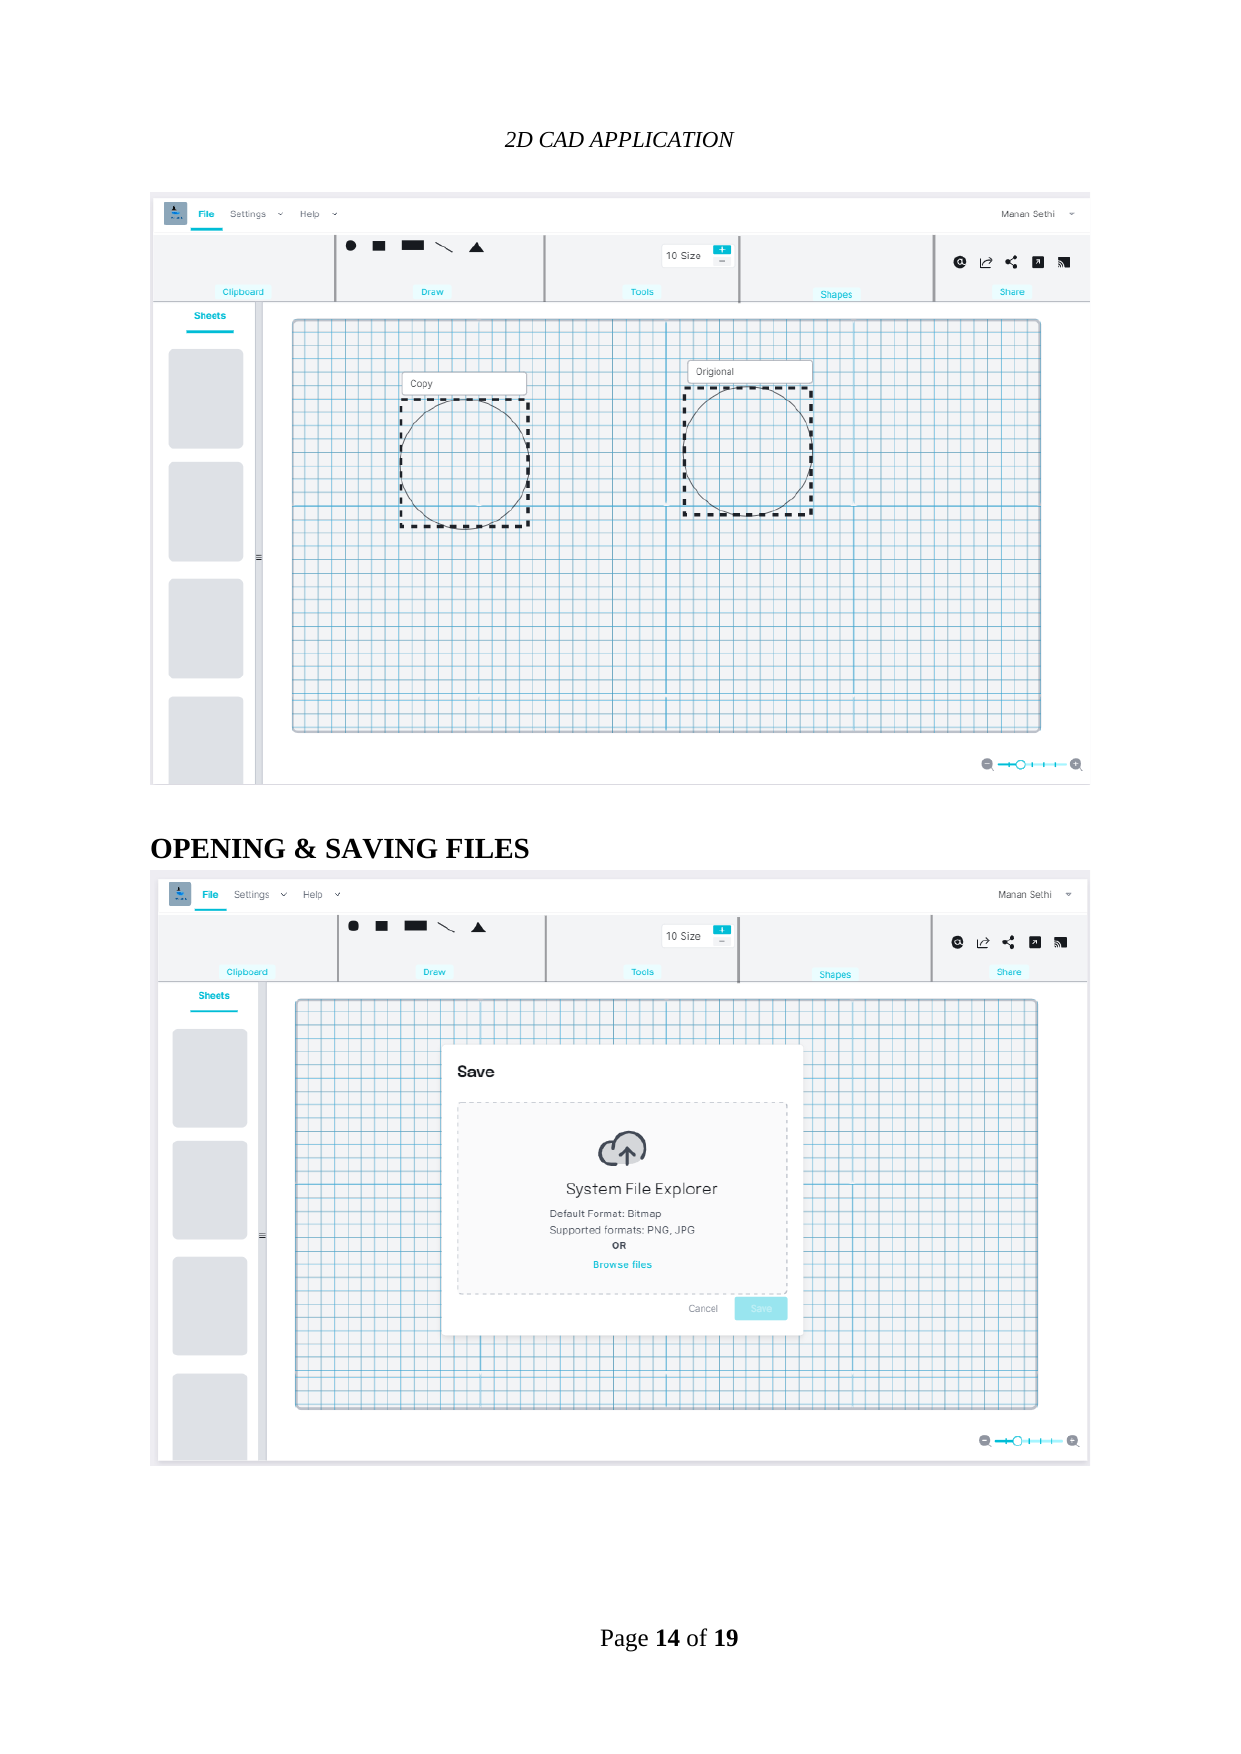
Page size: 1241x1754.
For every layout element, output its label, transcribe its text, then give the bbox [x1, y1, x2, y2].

picture [150, 870, 1091, 1466]
text OPENING & SAVING FILES [150, 831, 1090, 864]
picture [150, 192, 1091, 785]
